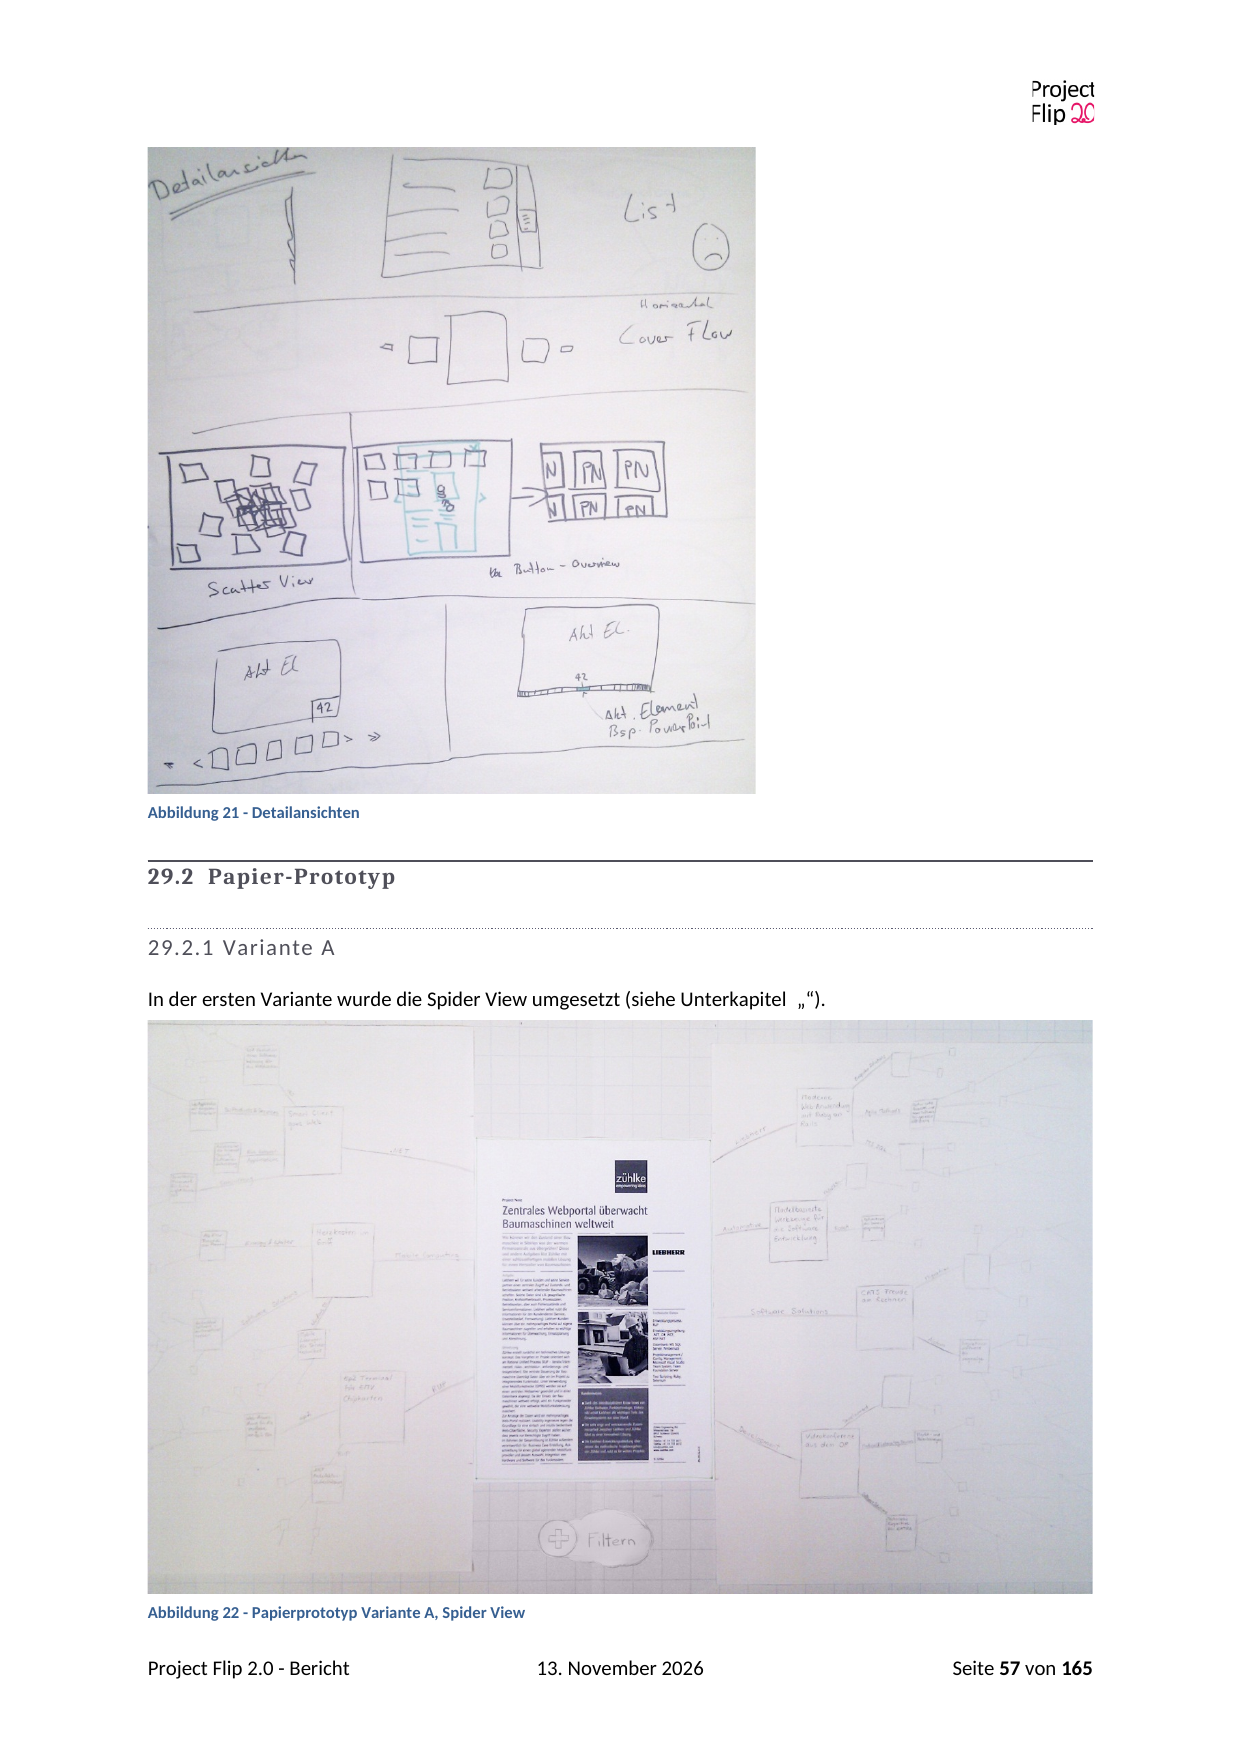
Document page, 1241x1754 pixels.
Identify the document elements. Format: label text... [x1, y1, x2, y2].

picture [147, 1020, 1093, 1594]
text In der ersten Variante wurde die Spider View umgesetzt (siehe Unterkapitel 3.1.3 „Spider View“). [148, 986, 1093, 1012]
picture [1081, 79, 1097, 124]
subtitle Variante A [148, 928, 1093, 961]
picture [147, 147, 756, 794]
subtitle Papier-Prototyp [148, 862, 1093, 890]
